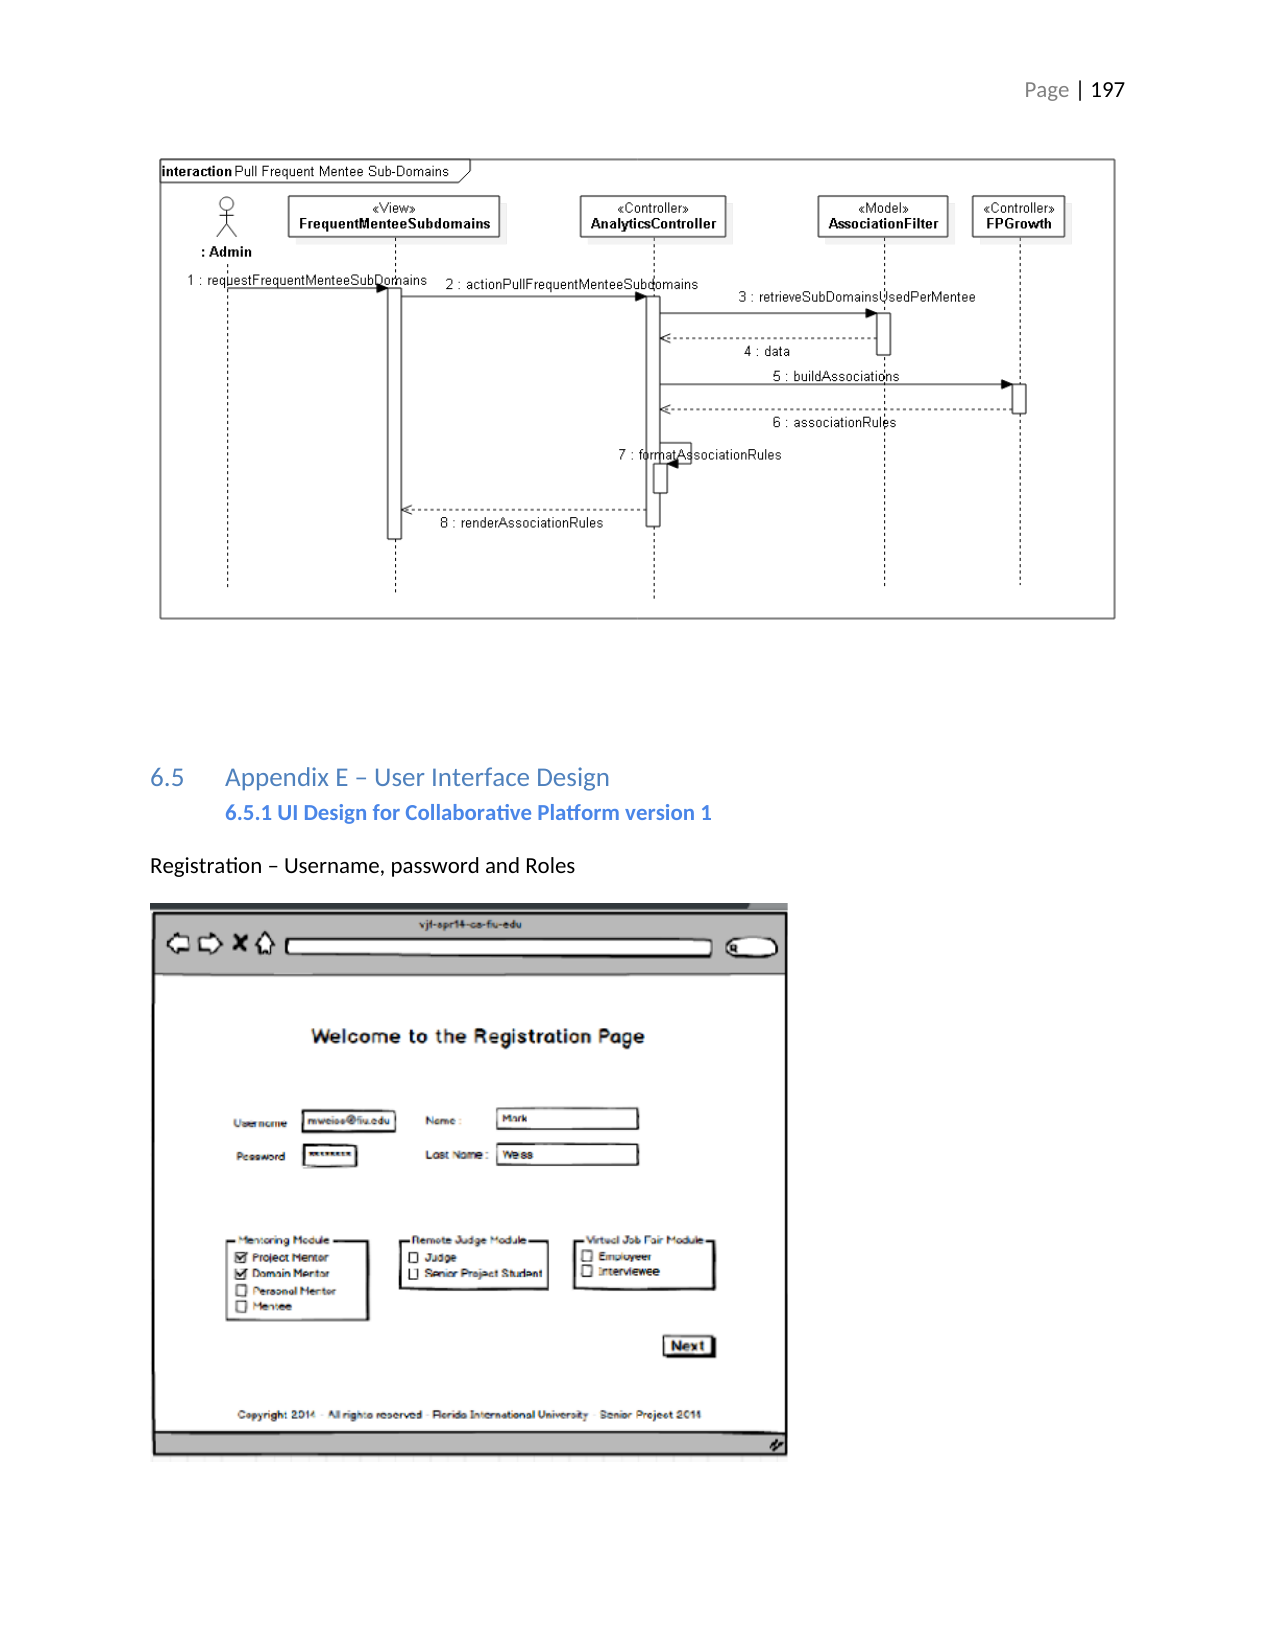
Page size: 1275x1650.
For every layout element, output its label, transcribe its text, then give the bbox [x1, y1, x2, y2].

text Registration – Username, password and Roles [150, 851, 1125, 879]
text 6.5.1 UI Design for Collaborative Platform version 1 [150, 798, 1125, 826]
subtitle 6.5 Appendix E – User Interface Design [150, 760, 1125, 793]
picture [150, 149, 1125, 629]
picture [150, 903, 788, 1462]
